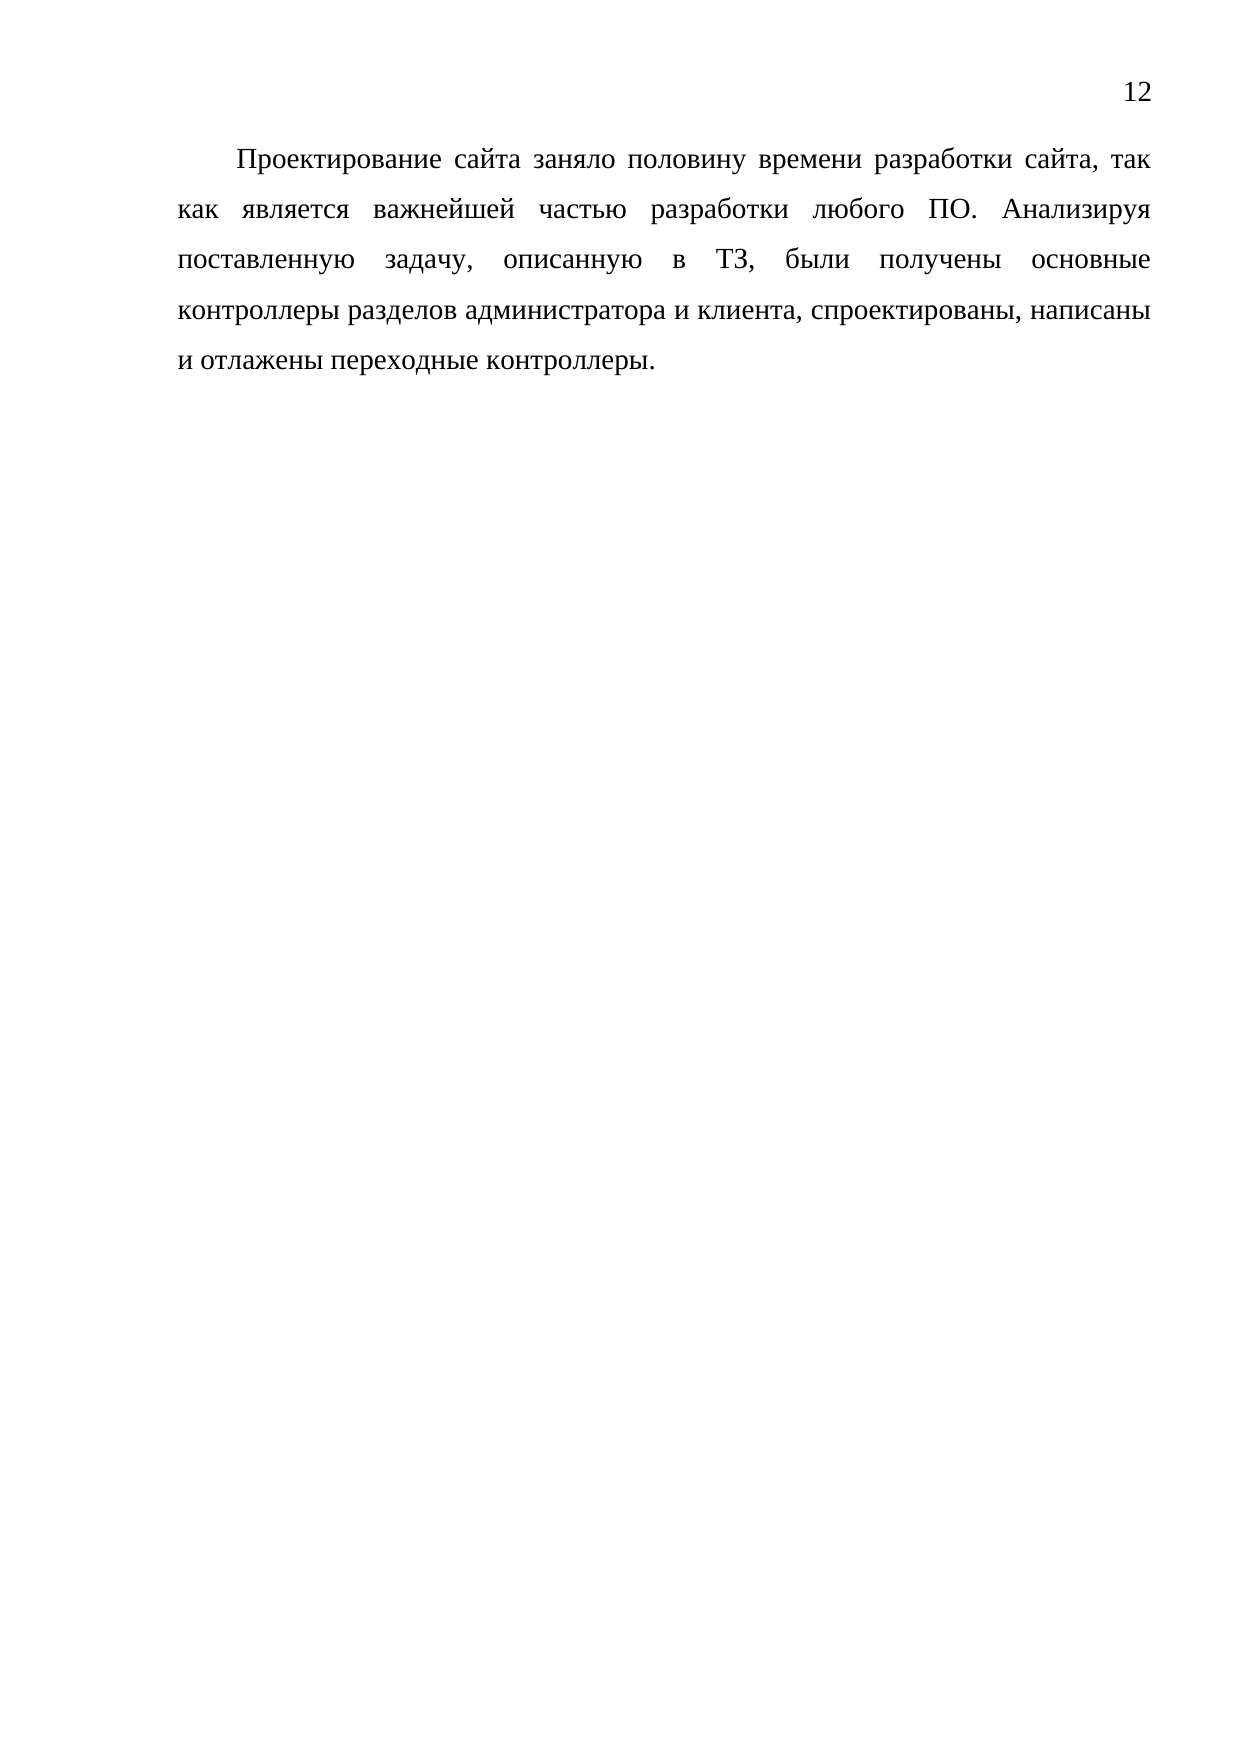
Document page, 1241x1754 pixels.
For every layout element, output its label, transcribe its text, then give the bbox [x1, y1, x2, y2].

text Проектирование сайта заняло половину времени разработки сайта, так как является важнейшей частью разработки любого ПО. Анализируя поставленную задачу, описанную в ТЗ, были получены основные контроллеры разделов администратора и клиента, спроектированы, написаны и отлажены переходные контроллеры. [177, 141, 1152, 376]
